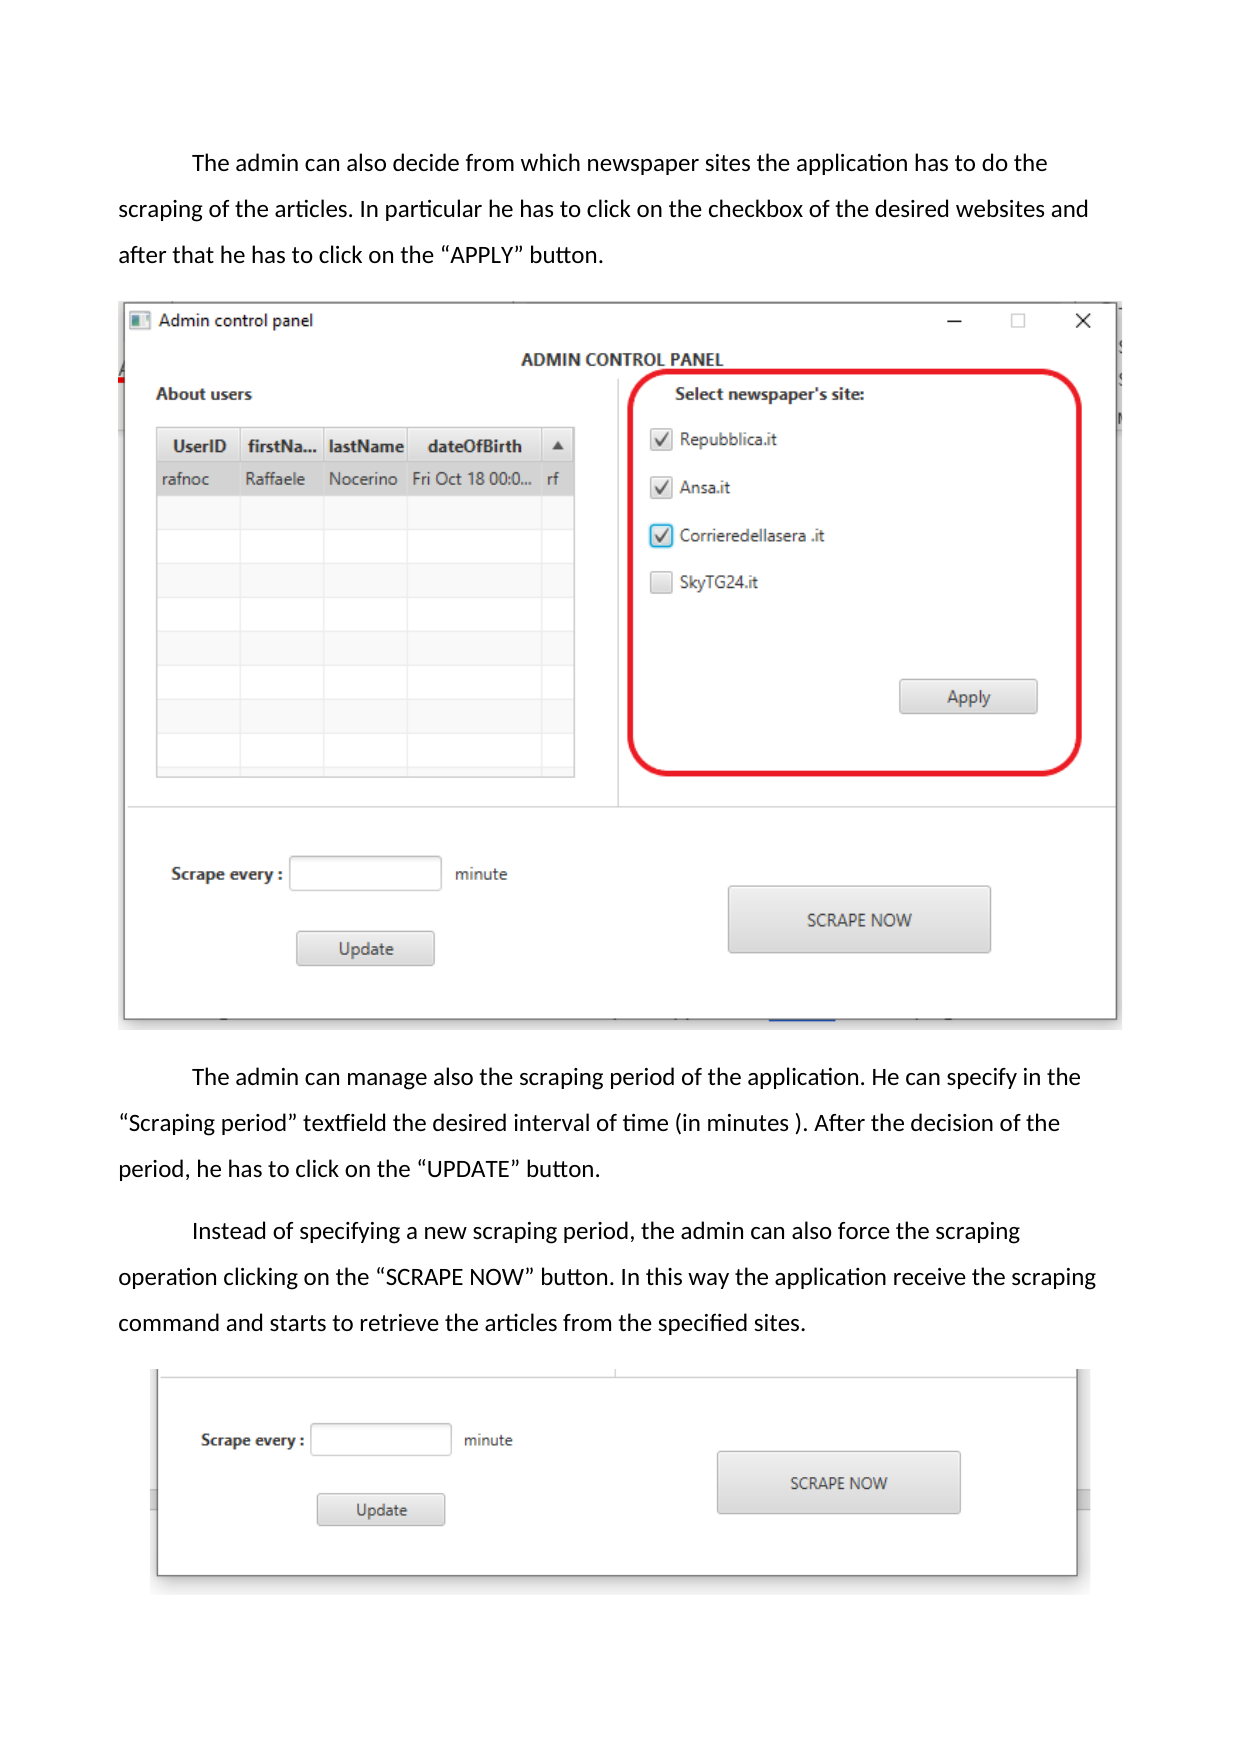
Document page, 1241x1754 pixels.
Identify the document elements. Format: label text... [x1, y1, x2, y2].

text The admin can also decide from which newspaper sites the application has to do the scraping of the articles. In particular he has to click on the checkbox of the desired websites and after that he has to click on the “APPLY” button. [118, 148, 1122, 269]
text Instead of specifying a new scraping period, the admin can also force the scraping operation clicking on the “SCRAPE NOW” button. In this way the application receive the scraping command and starts to retrieve the articles from the specified sites. [118, 1215, 1122, 1337]
picture [118, 301, 1123, 1030]
picture [149, 1369, 1091, 1595]
text The admin can manage also the scraping period of the application. He can specify in the “Scraping period” textfield the desired interval of time (in minutes ). After the decision of the period, he has to click on the “UPDATE” button. [118, 1062, 1122, 1183]
